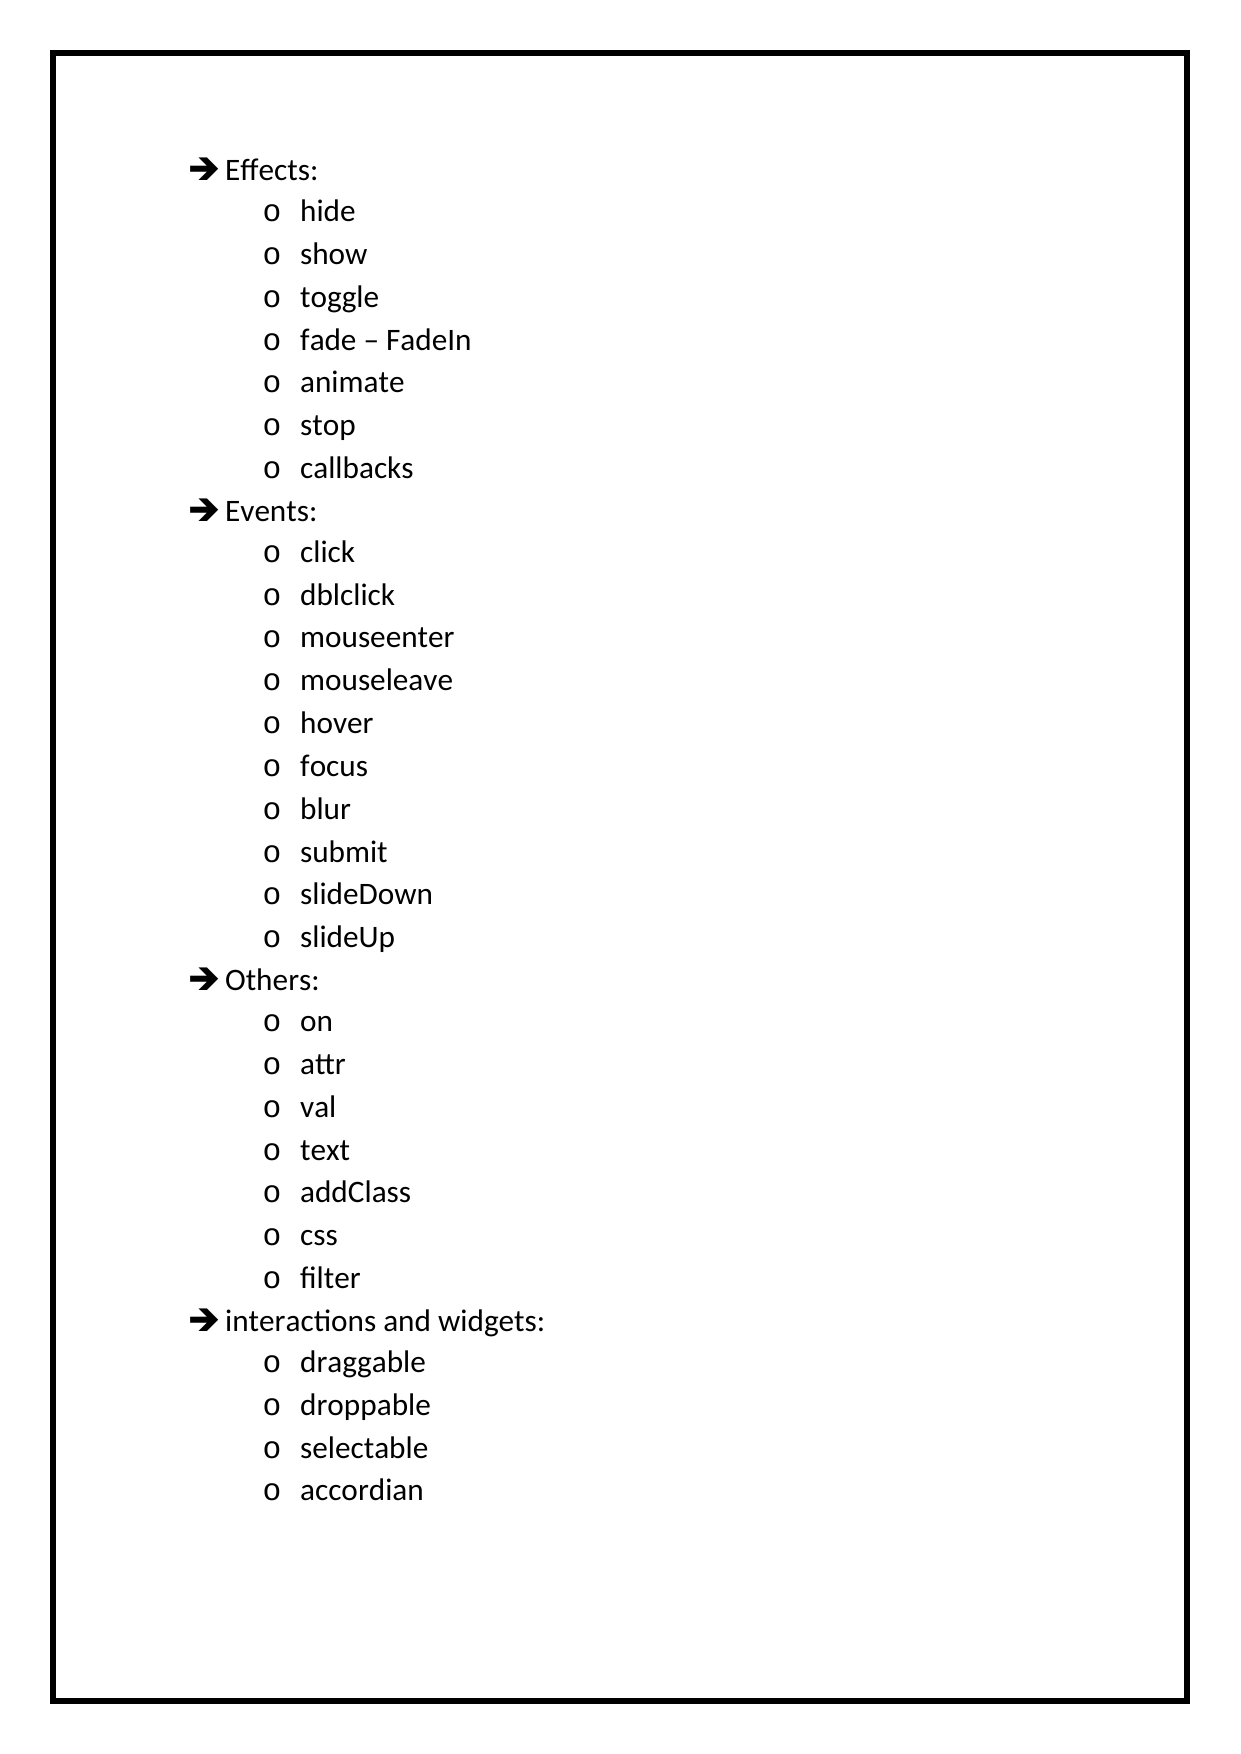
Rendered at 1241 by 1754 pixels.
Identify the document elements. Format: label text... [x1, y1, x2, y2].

list stop [262, 405, 1090, 445]
list text [262, 1130, 1090, 1169]
list slideUp [262, 917, 1090, 957]
list interactions and widgets: [187, 1301, 1090, 1339]
list css [262, 1215, 1090, 1255]
list callbacks [262, 448, 1090, 488]
list fade – FadeIn [262, 319, 1090, 359]
list slideDown [262, 874, 1090, 914]
list Effects: [187, 150, 1090, 188]
list focus [262, 746, 1090, 786]
list show [262, 234, 1090, 274]
list mouseenter [262, 618, 1090, 657]
list mouseleave [262, 660, 1090, 700]
list val [262, 1087, 1090, 1127]
list toggle [262, 277, 1090, 316]
list on [262, 1001, 1090, 1041]
list blur [262, 789, 1090, 828]
list accordian [262, 1471, 1090, 1510]
list Others: [187, 960, 1090, 998]
list selectable [262, 1428, 1090, 1467]
list click [262, 532, 1090, 572]
list submit [262, 832, 1090, 871]
list addClass [262, 1172, 1090, 1212]
list hide [262, 191, 1090, 231]
list filter [262, 1258, 1090, 1298]
list attr [262, 1044, 1090, 1084]
list Events: [187, 491, 1090, 529]
list droppable [262, 1385, 1090, 1424]
list hover [262, 703, 1090, 743]
list dblclick [262, 575, 1090, 614]
list animate [262, 362, 1090, 402]
list draggable [262, 1342, 1090, 1382]
